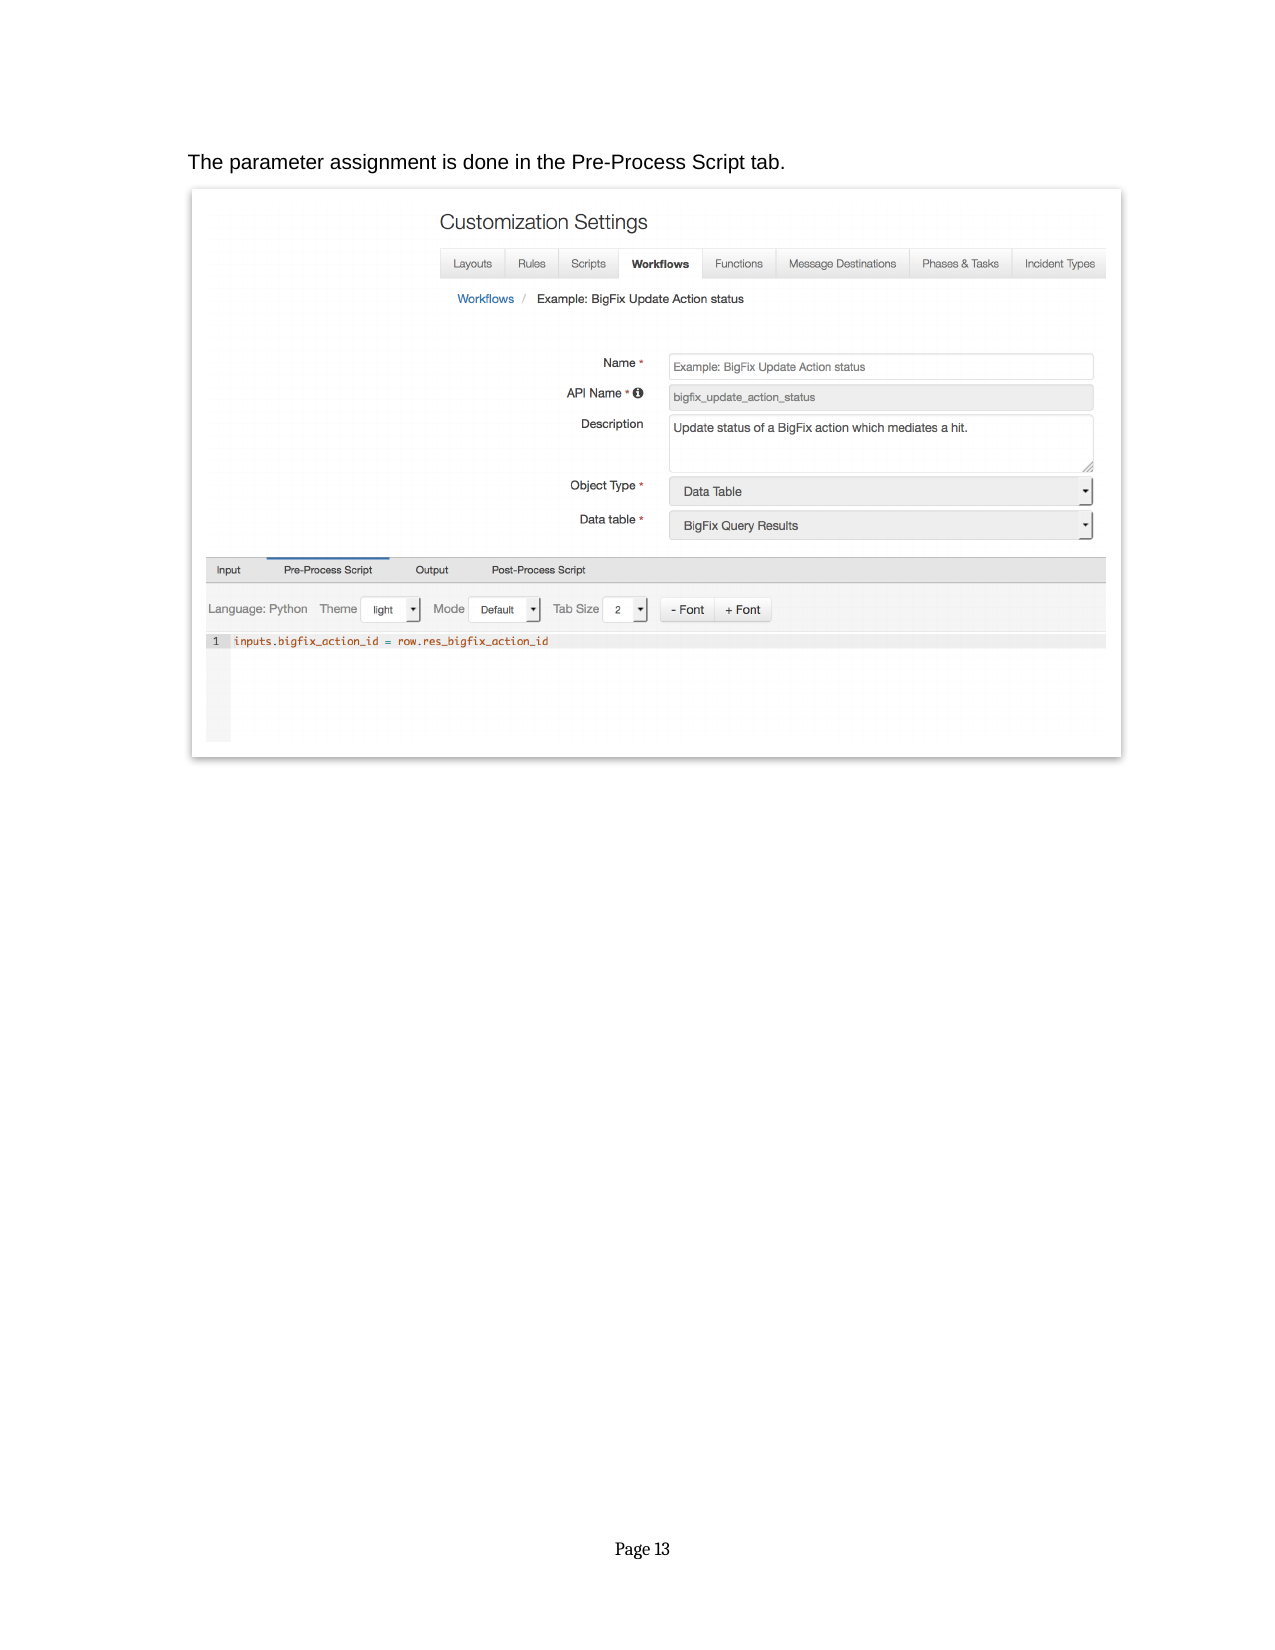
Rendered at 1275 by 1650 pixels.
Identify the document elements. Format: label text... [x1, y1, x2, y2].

picture [206, 203, 1106, 742]
text The parameter assignment is done in the Pre-Process Script tab. [187, 150, 1087, 174]
